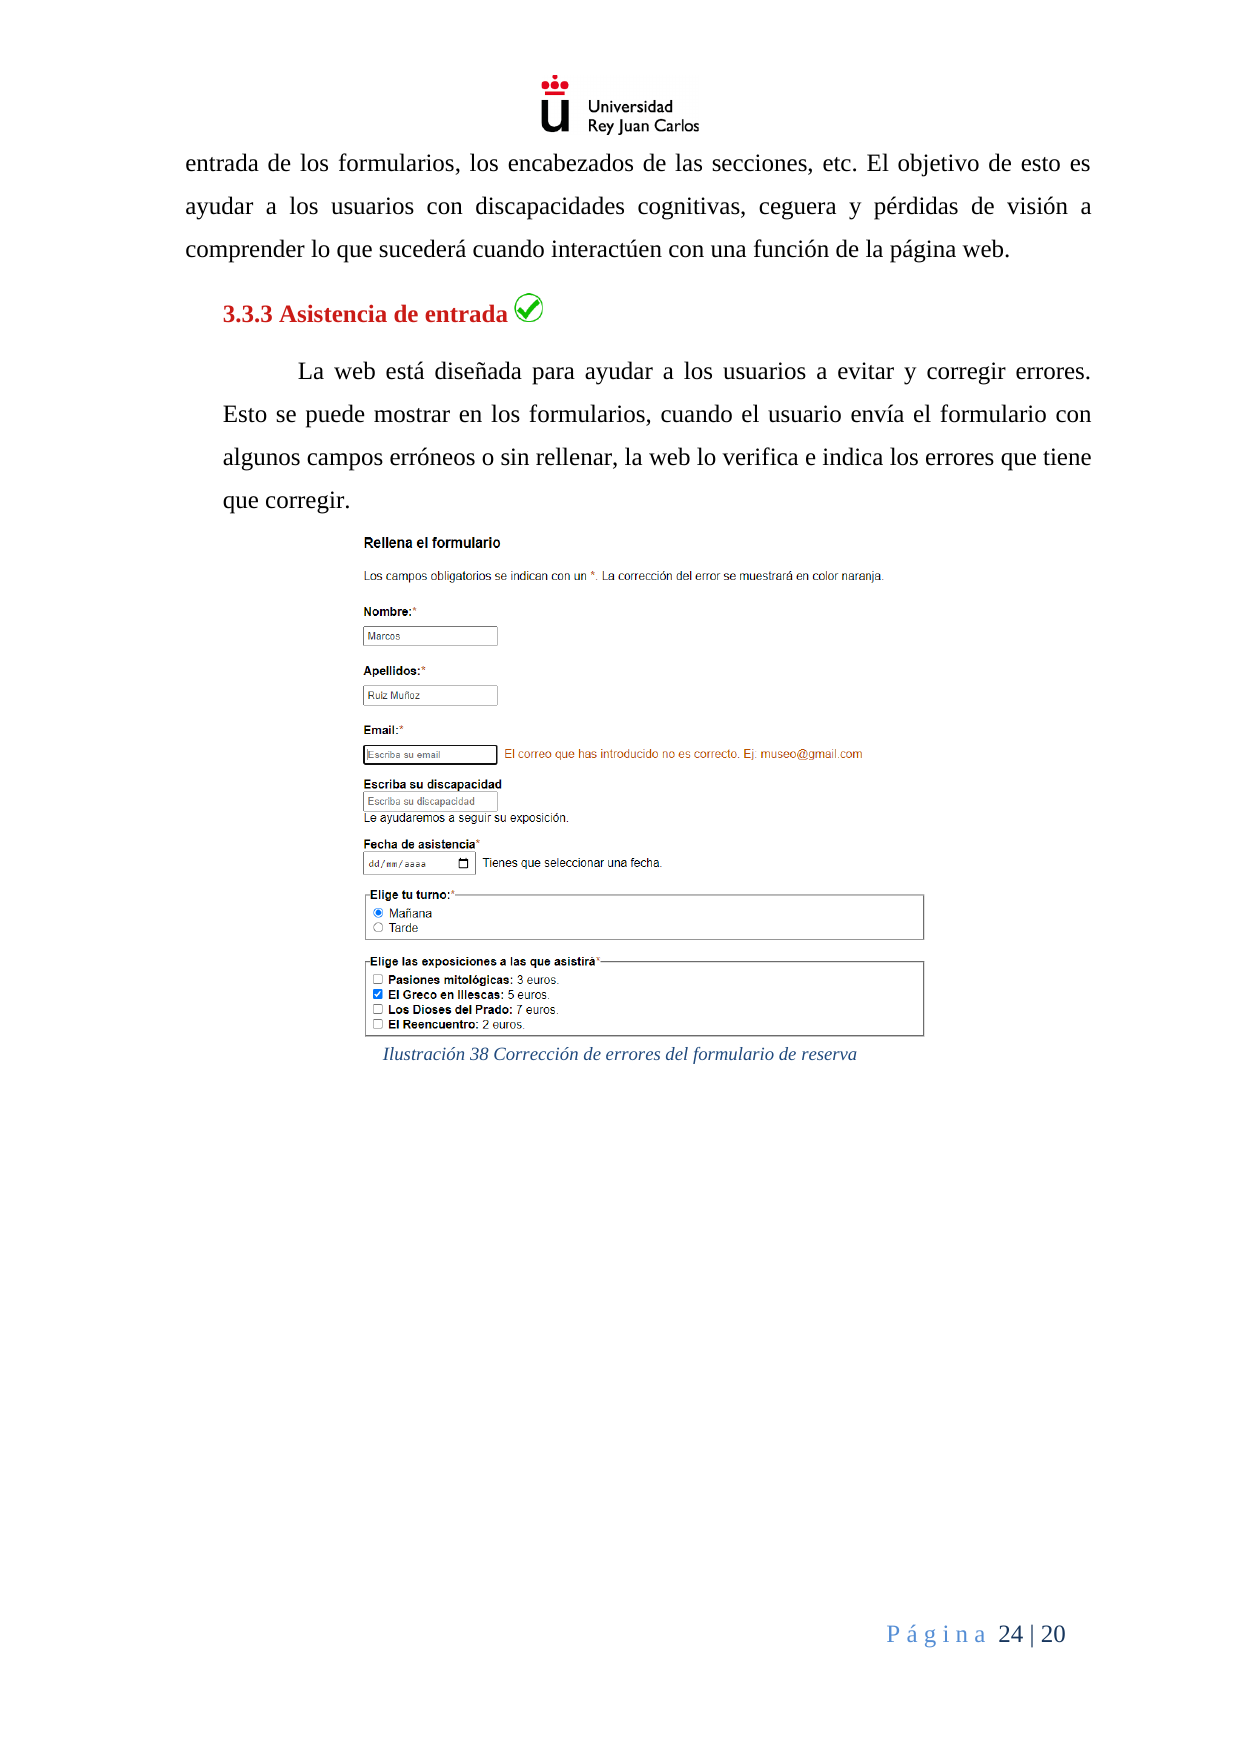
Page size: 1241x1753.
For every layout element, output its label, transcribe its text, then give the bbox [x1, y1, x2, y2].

picture [345, 528, 933, 1043]
text Ilustración 38 Corrección de errores del formulario de reserva [148, 1043, 1092, 1064]
subtitle 3.3.3 Asistencia de entrada [223, 294, 1092, 327]
picture [541, 75, 699, 135]
picture [514, 293, 543, 322]
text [185, 148, 1092, 263]
text La web está diseñada para ayudar a los usuarios a evitar y corregir errores. Esto se puede mostrar en los formularios, cuando el usuario envía el formulario con algunos campos erróneos o sin rellenar, la web lo verifica e indica los errores que tiene que corregir. [223, 356, 1092, 514]
